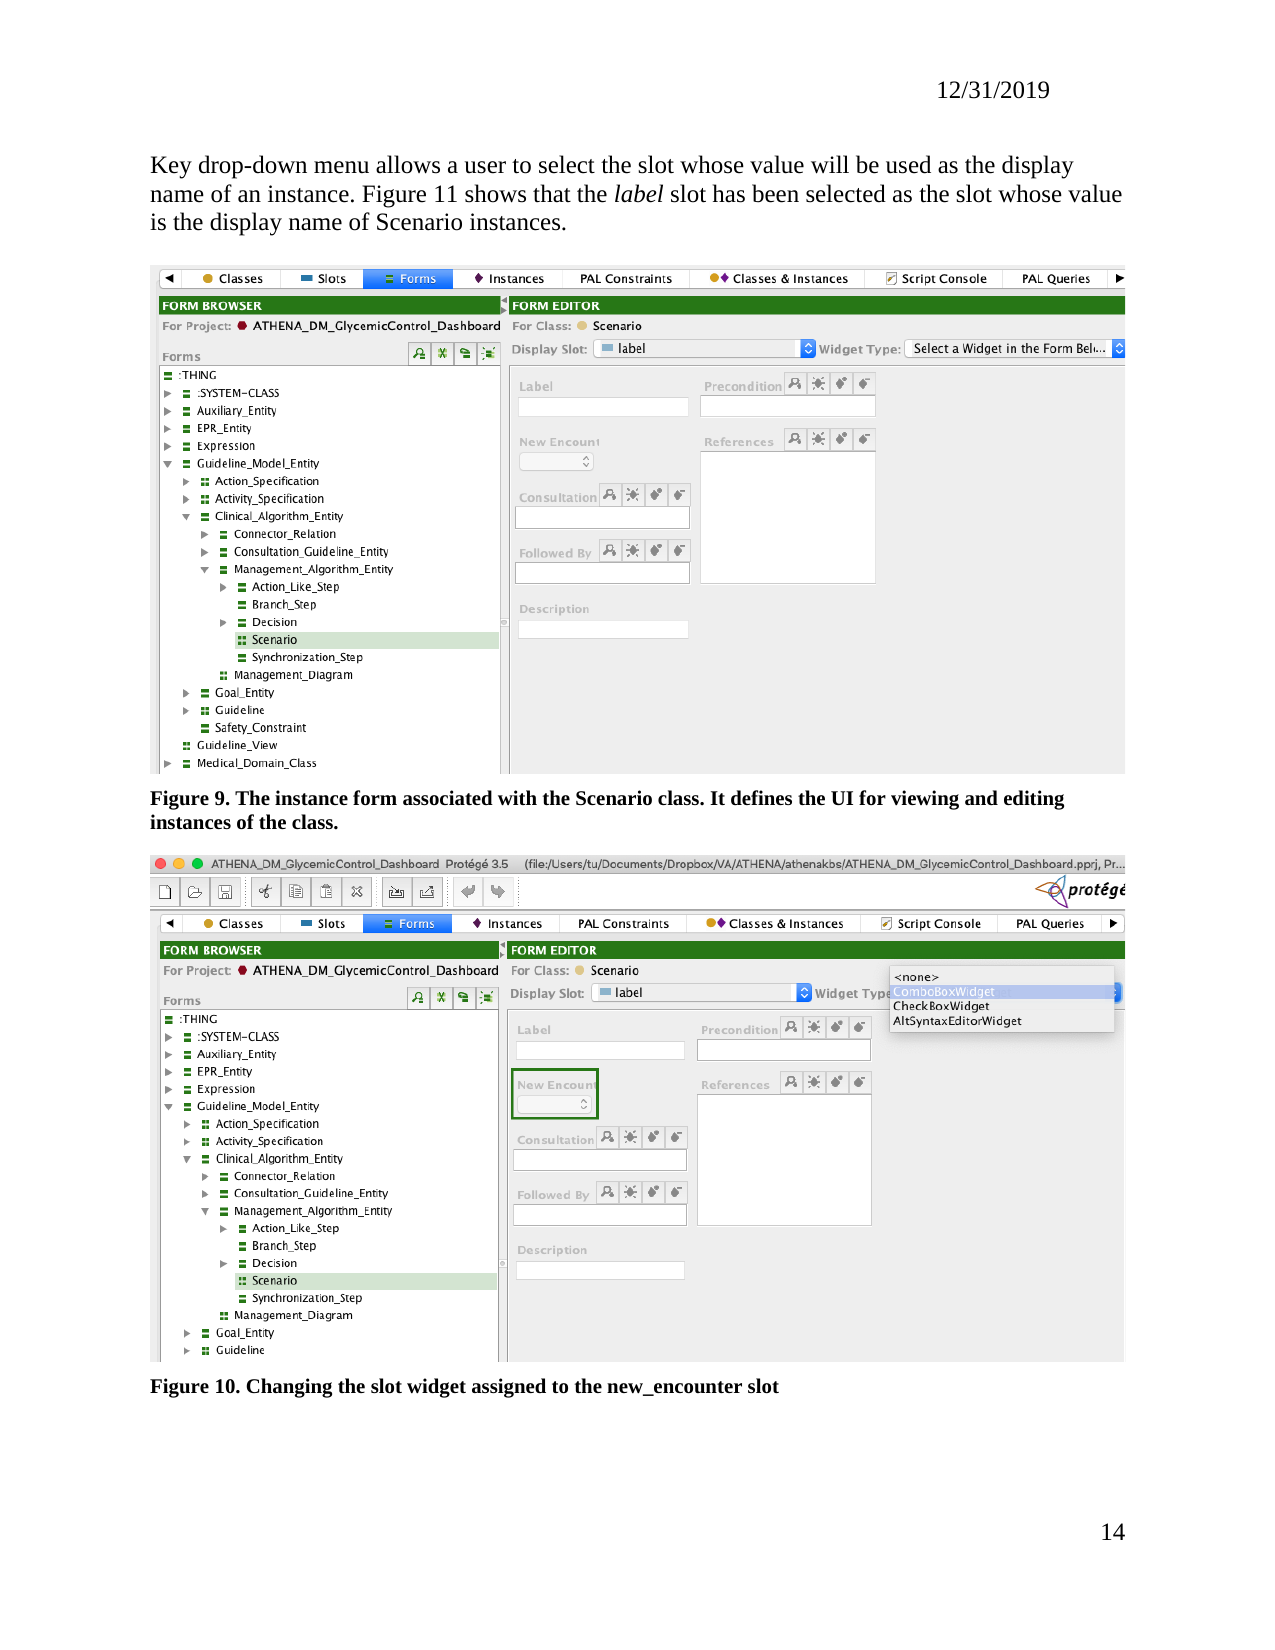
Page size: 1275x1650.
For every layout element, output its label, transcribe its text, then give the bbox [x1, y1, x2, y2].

picture [150, 265, 1125, 774]
picture [150, 855, 1125, 1362]
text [150, 150, 1125, 236]
